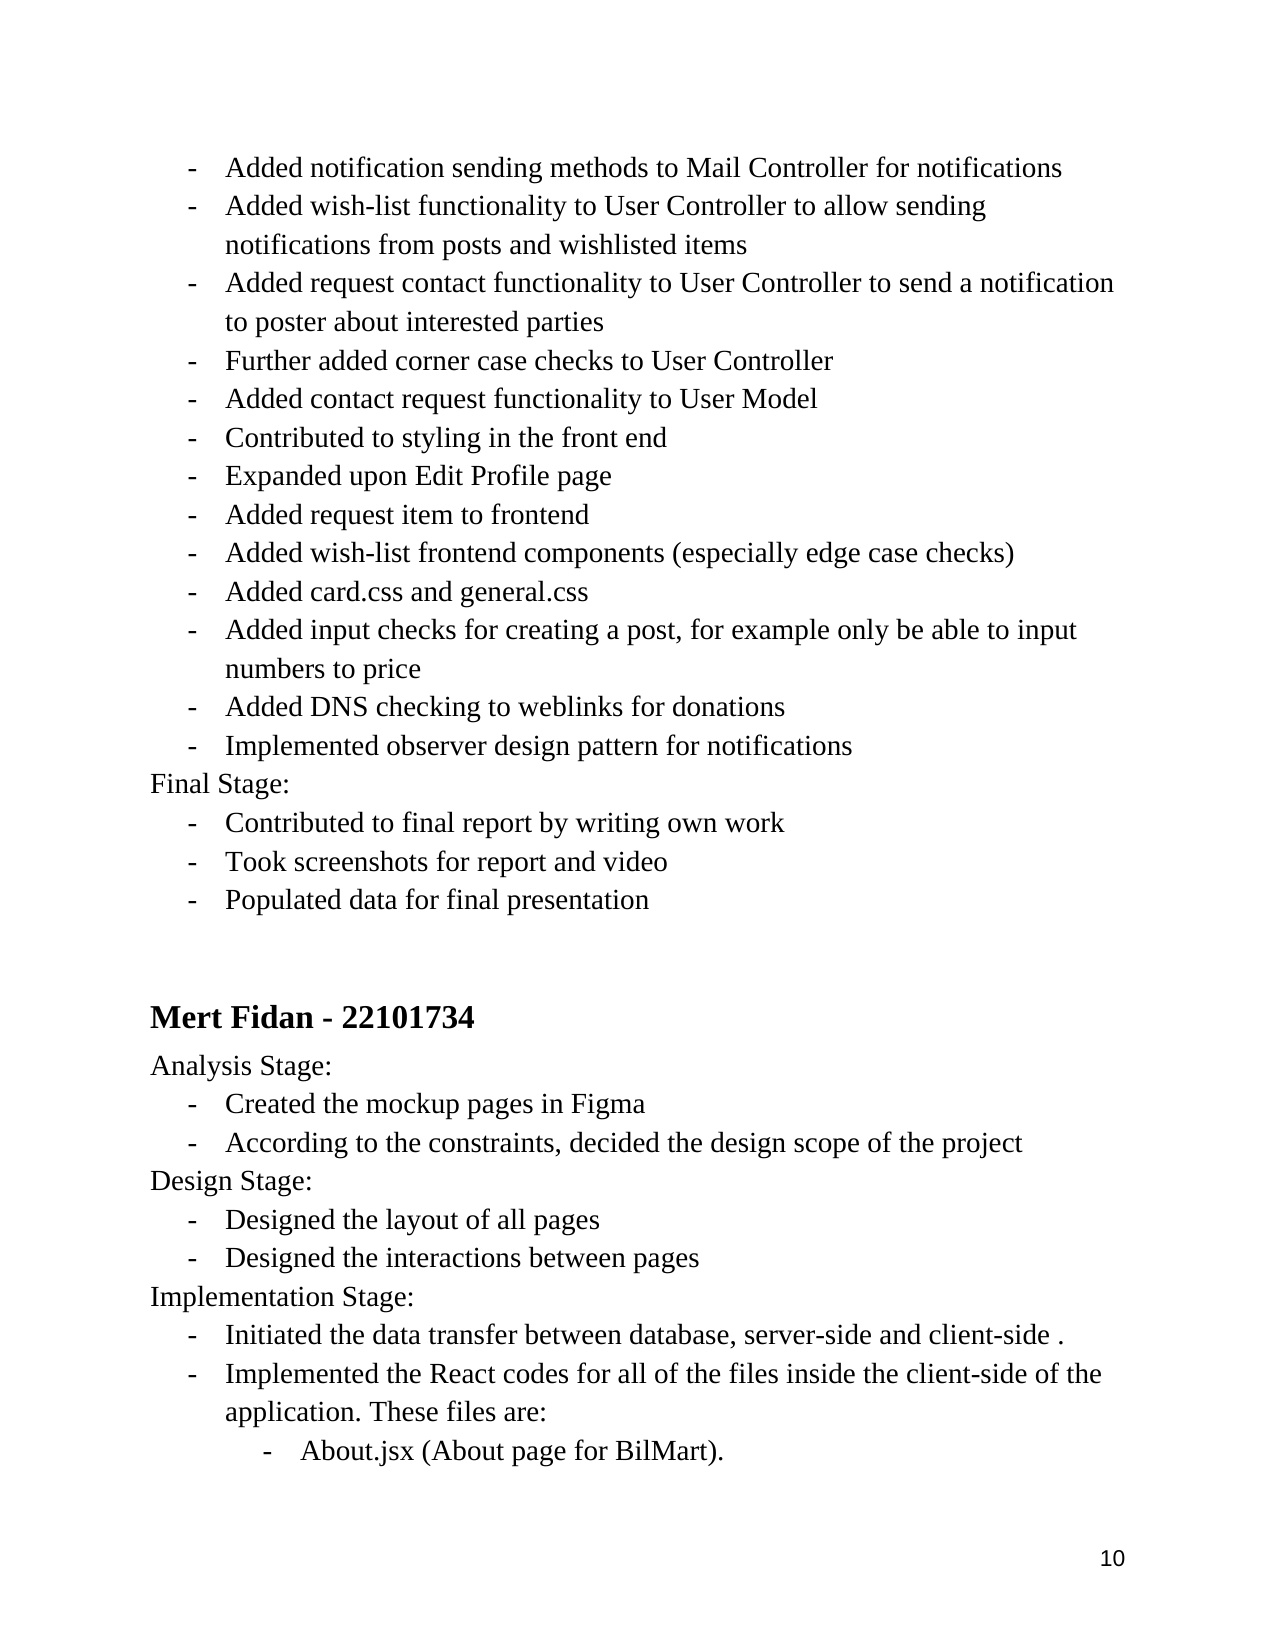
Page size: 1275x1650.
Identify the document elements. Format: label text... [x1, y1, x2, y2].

list Added notification sending methods to Mail Controller for notifications [187, 150, 1125, 183]
text Design Stage: [150, 1163, 1125, 1197]
list About.jsx (About page for BilMart). [262, 1433, 1125, 1467]
list Added request contact functionality to User Controller to send a notification to poster about interested parties [187, 266, 1125, 338]
list Added wish-list frontend components (especially edge case checks) [187, 535, 1125, 569]
list Initiated the data transfer between database, server-side and client-side . [187, 1317, 1125, 1351]
list According to the constraints, decided the design scope of the project [187, 1125, 1125, 1158]
list Contributed to final report by writing own work [187, 805, 1125, 839]
list Added DNS checking to weblinks for donations [187, 689, 1125, 723]
text Final Stage: [150, 767, 1125, 800]
list Added request item to frontend [187, 497, 1125, 530]
list Implemented the React codes for all of the files inside the client-side of the application. These files are: [187, 1356, 1125, 1428]
subtitle Mert Fidan - 22101734 [150, 997, 1125, 1035]
list Contributed to styling in the front end [187, 420, 1125, 453]
list Expanded upon Edit Profile page [187, 458, 1125, 492]
list Took screenshots for report and video [187, 844, 1125, 877]
text Analysis Stage: [150, 1048, 1125, 1081]
list Further added corner case checks to User Controller [187, 343, 1125, 376]
list Populated data for final presentation [187, 882, 1125, 916]
list Added wish-list functionality to User Controller to allow sending notifications from posts and wishlisted items [187, 188, 1125, 261]
list Added contact request functionality to User Model [187, 381, 1125, 415]
list Designed the layout of all pages [187, 1202, 1125, 1235]
list Designed the interactions between pages [187, 1240, 1125, 1274]
list Implemented observer design pattern for notifications [187, 728, 1125, 762]
list Added input checks for creating a post, for example only be able to input numbers to price [187, 612, 1125, 684]
list Added card.css and general.css [187, 574, 1125, 607]
text Implementation Stage: [150, 1279, 1125, 1312]
list Created the mockup pages in Figma [187, 1086, 1125, 1120]
